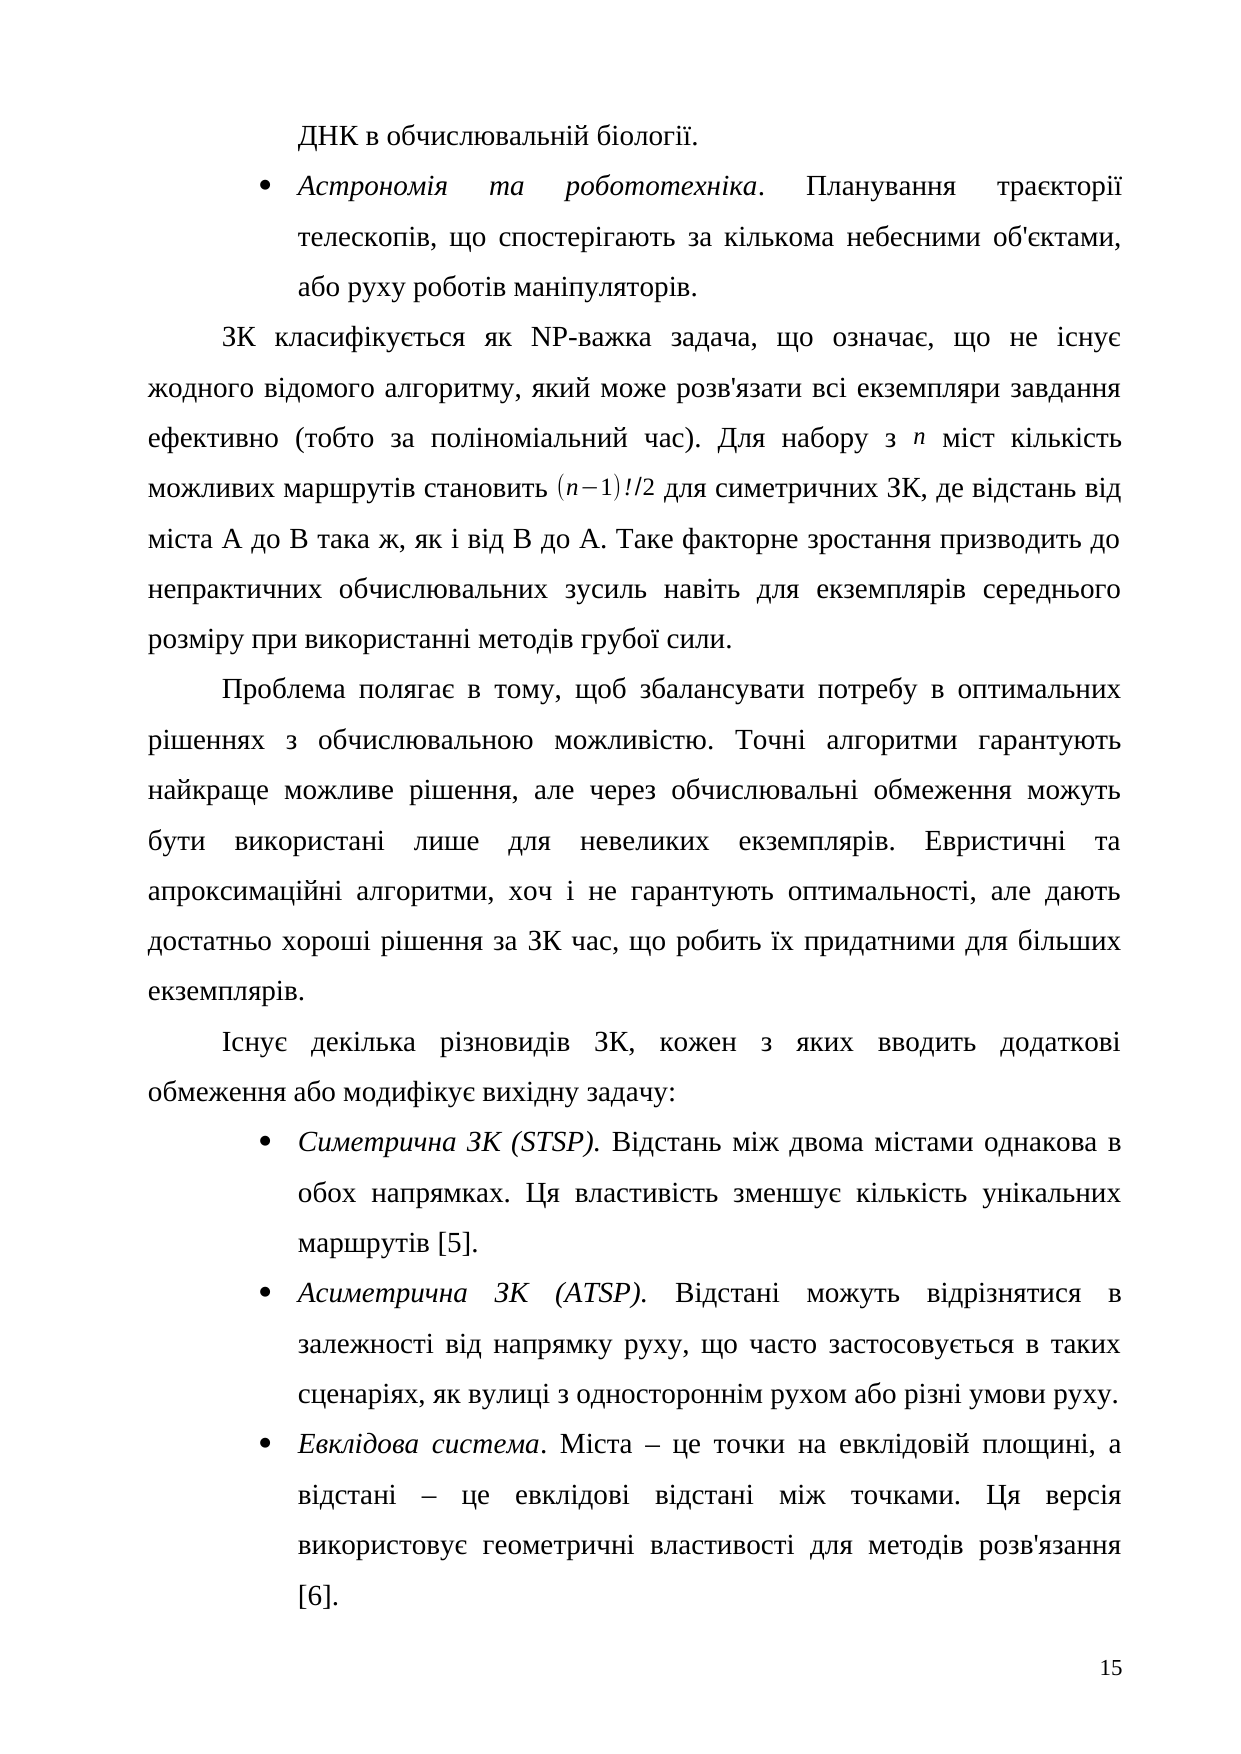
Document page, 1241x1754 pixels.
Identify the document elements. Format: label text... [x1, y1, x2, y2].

list Асиметрична ЗК (ATSP). Відстані можуть відрізнятися в залежності від напрямку руху, що часто застосовується в таких сценаріях, як вулиці з одностороннім рухом або різні умови руху. [260, 1276, 1122, 1410]
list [260, 118, 1122, 152]
text ЗК класифікується як NP-важка задача, що означає, що не існує жодного відомого алгоритму, який може розв'язати всі екземпляри завдання ефективно (тобто за поліноміальний час). Для набору з міст кількість можливих маршрутів становить для симетричних ЗК, де відстань від міста A до B така ж, як і від B до A. Таке факторне зростання призводить до непрактичних обчислювальних зусиль навіть для екземплярів середнього розміру при використанні методів грубої сили. [148, 319, 1122, 655]
text Проблема полягає в тому, щоб збалансувати потребу в оптимальних рішеннях з обчислювальною можливістю. Точні алгоритми гарантують найкраще можливе рішення, але через обчислювальні обмеження можуть бути використані лише для невеликих екземплярів. Евристичні та апроксимаційні алгоритми, хоч і не гарантують оптимальності, але дають достатньо хороші рішення за ЗК час, що робить їх придатними для більших екземплярів. [148, 672, 1122, 1007]
list Евклідова система. Міста – це точки на евклідовій площині, а відстані – це евклідові відстані між точками. Ця версія використовує геометричні властивості для методів розв'язання [6]. [260, 1427, 1122, 1611]
list Симетрична ЗК (STSP). Відстань між двома містами однакова в обох напрямках. Ця властивість зменшує кількість унікальних маршрутів [5]. [260, 1124, 1122, 1259]
list Астрономія та робототехніка. Планування траєкторії телескопів, що спостерігають за кількома небесними об'єктами, або руху роботів маніпуляторів. [260, 168, 1122, 303]
text Існує декілька різновидів ЗК, кожен з яких вводить додаткові обмеження або модифікує вихідну задачу: [148, 1024, 1122, 1108]
